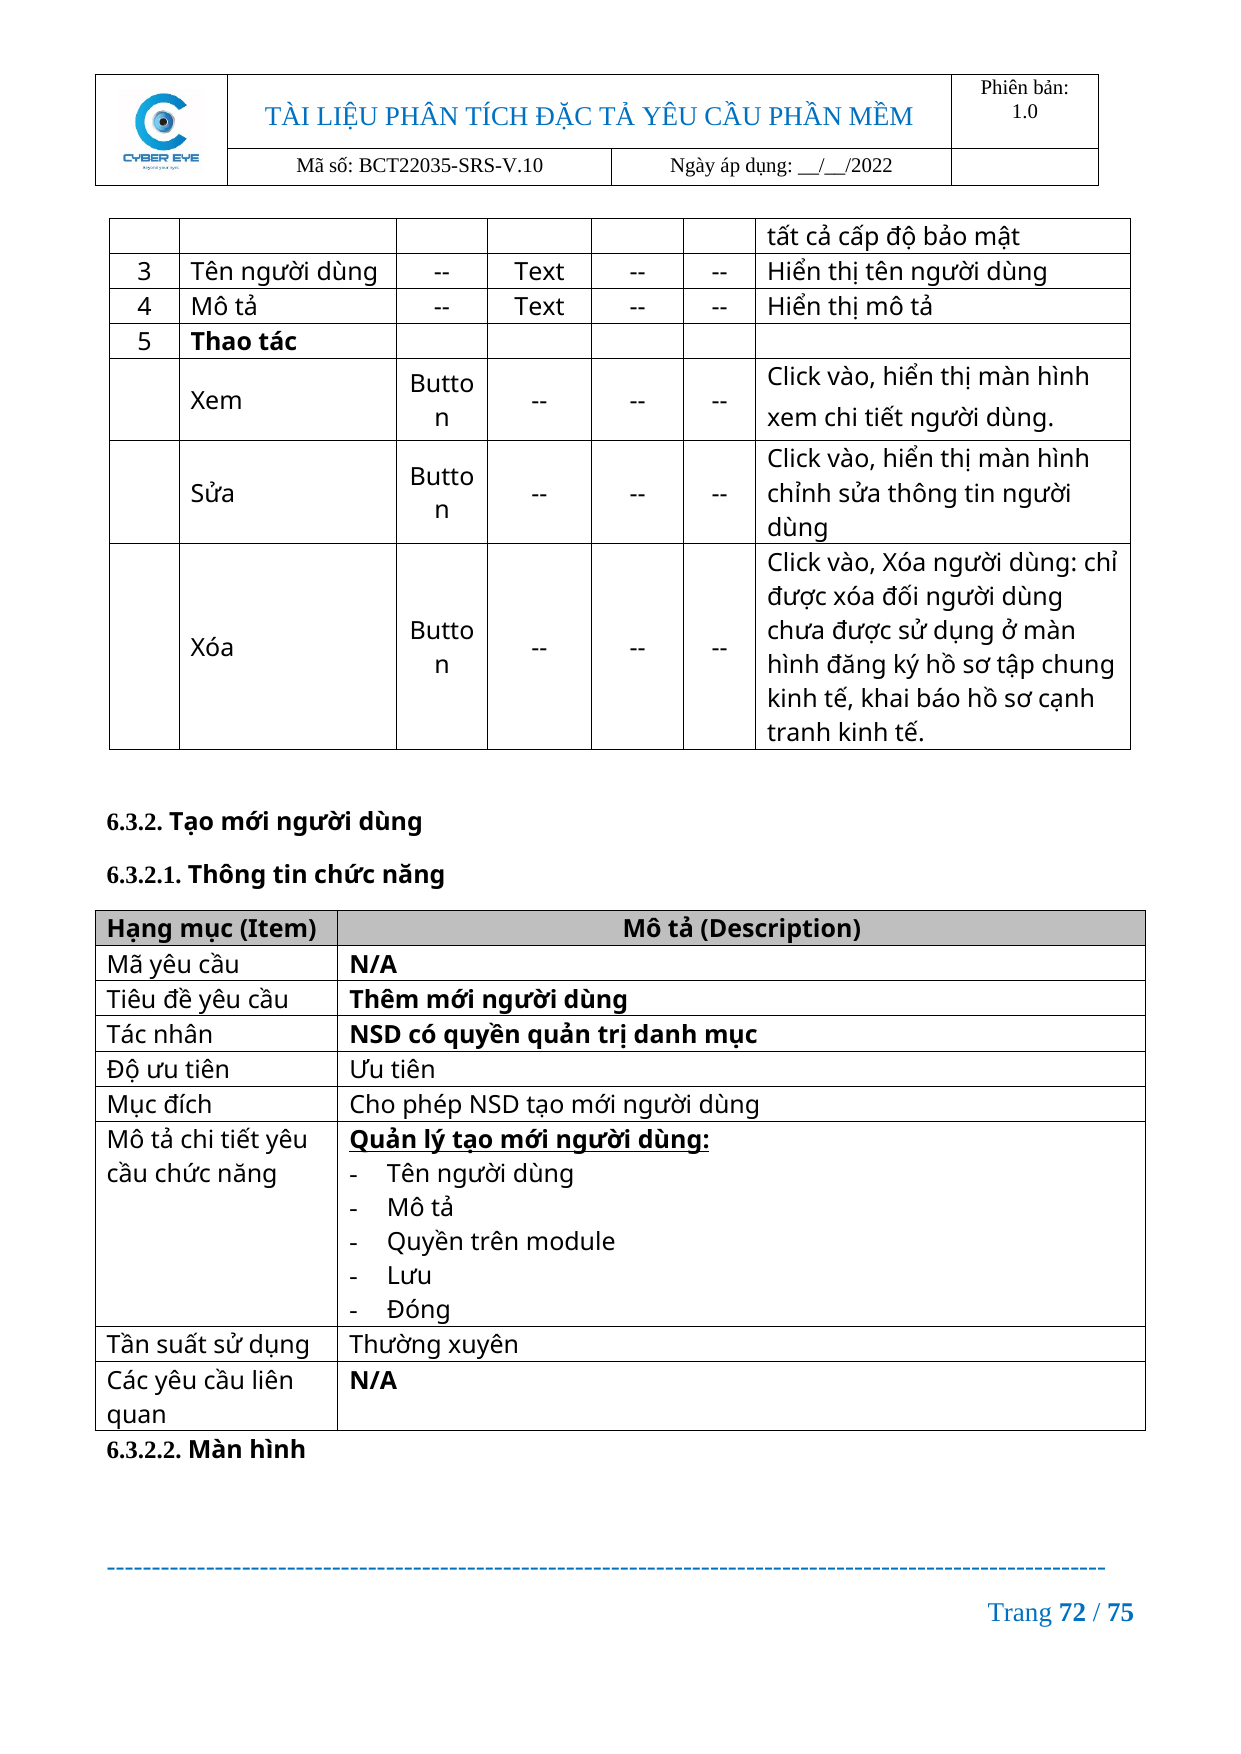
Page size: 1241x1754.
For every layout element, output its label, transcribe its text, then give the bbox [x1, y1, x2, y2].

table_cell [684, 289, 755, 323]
text Tạo mới người dùng [106, 803, 1134, 837]
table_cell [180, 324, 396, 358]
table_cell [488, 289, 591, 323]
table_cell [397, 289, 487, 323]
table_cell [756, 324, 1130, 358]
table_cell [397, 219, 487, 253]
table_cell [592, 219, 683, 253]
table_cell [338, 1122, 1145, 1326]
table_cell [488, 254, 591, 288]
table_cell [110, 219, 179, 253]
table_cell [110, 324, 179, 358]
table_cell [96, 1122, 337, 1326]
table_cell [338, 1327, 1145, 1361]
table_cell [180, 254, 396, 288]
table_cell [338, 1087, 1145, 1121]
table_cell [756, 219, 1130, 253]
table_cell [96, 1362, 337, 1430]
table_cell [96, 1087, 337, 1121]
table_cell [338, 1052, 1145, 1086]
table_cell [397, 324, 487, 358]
text Thông tin chức năng [106, 857, 1134, 891]
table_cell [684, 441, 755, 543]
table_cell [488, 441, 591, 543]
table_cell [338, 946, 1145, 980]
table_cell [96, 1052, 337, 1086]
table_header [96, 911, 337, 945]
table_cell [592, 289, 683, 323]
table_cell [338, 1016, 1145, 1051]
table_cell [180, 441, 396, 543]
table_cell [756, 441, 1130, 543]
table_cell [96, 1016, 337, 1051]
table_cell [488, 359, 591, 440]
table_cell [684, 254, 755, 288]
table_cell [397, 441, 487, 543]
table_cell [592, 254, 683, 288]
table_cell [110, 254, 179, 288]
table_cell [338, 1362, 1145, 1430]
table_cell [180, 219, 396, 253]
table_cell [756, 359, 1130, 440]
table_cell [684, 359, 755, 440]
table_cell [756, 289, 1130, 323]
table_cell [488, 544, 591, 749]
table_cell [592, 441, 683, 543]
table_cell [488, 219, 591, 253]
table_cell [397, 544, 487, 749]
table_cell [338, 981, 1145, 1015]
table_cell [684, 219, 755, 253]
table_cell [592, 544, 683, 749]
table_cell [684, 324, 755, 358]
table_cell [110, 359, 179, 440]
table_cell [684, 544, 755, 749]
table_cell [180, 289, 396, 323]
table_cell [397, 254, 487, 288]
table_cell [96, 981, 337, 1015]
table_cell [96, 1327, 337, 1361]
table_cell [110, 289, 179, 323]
text Màn hình [106, 1431, 1134, 1466]
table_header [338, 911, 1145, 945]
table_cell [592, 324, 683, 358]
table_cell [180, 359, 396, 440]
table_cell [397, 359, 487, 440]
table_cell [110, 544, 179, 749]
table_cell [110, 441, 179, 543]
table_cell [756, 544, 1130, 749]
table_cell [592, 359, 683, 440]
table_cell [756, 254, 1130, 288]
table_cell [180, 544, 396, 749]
picture [118, 89, 204, 173]
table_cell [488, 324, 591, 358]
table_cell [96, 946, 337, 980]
